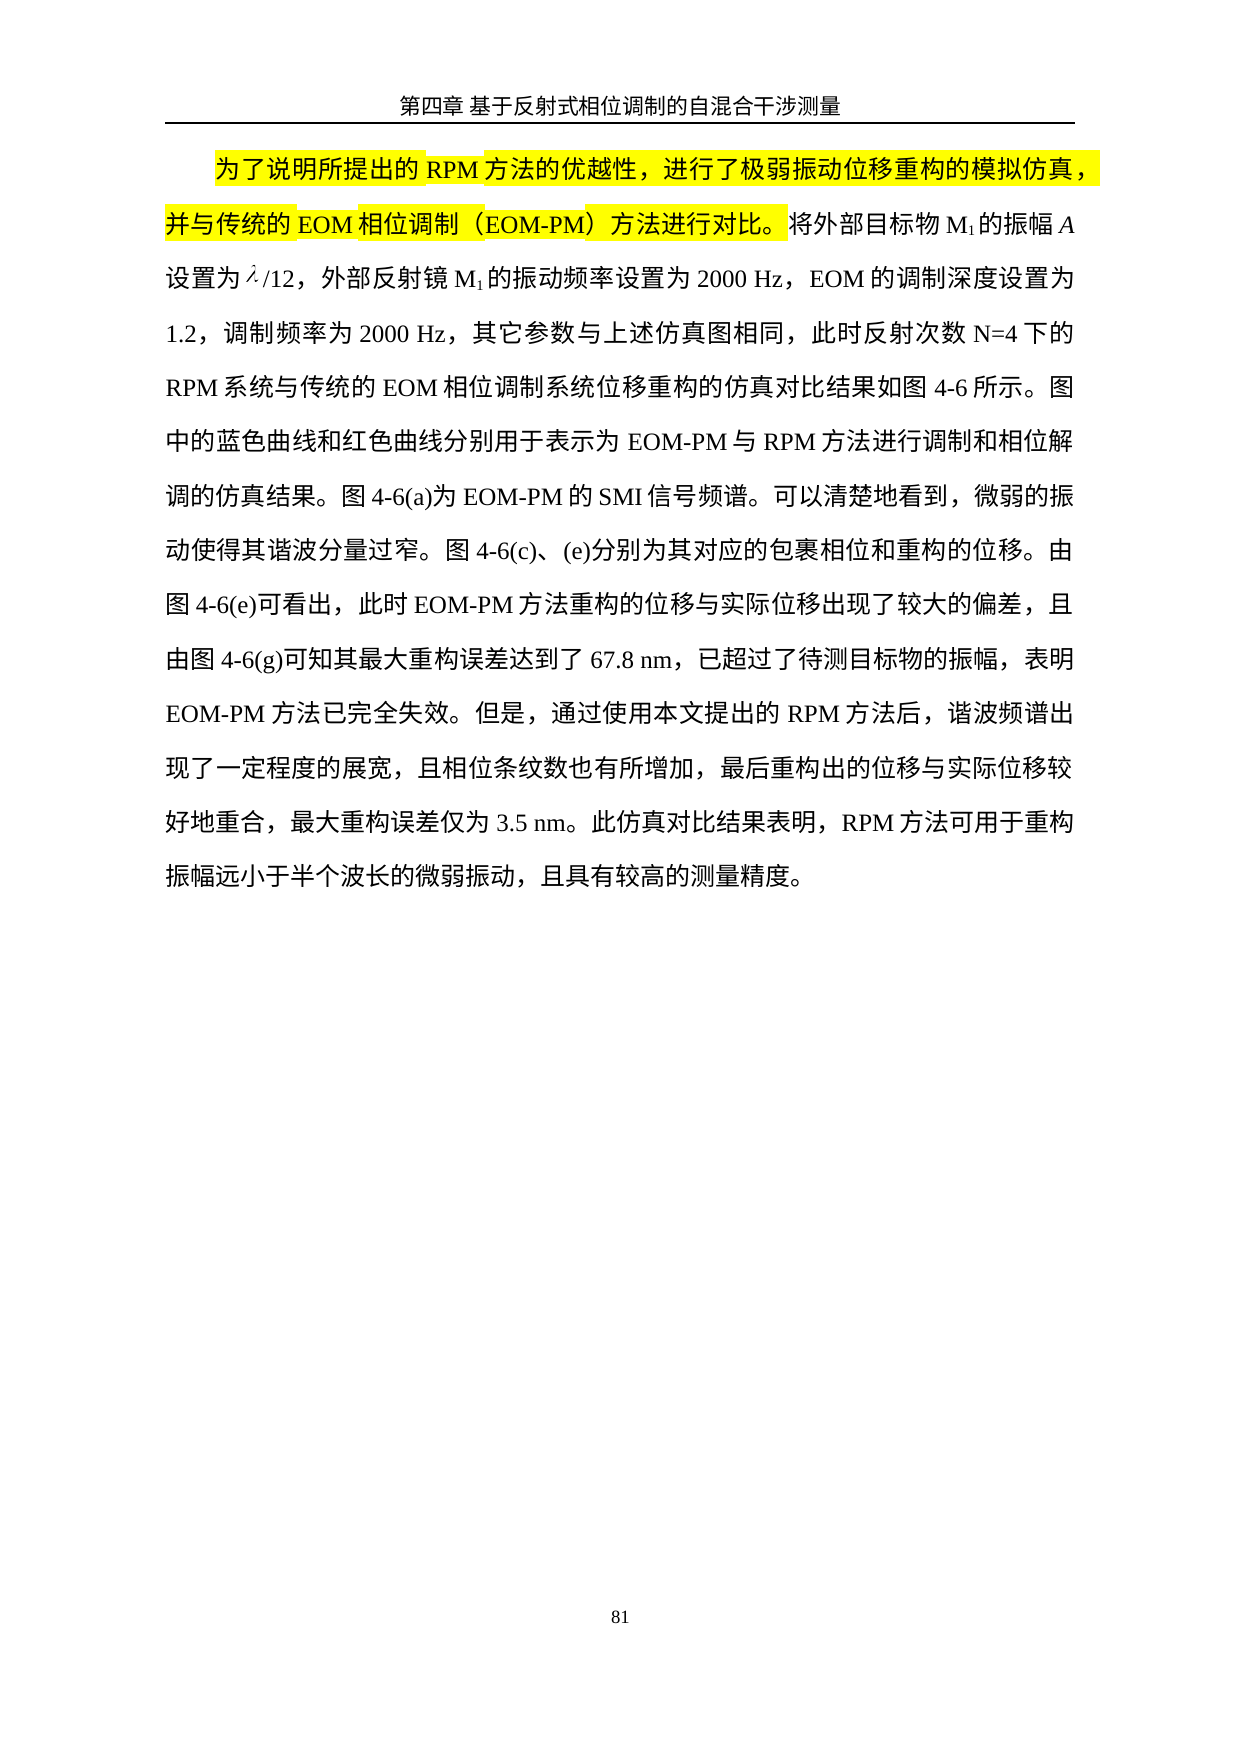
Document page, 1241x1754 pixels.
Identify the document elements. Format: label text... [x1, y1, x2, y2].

text 为了说明所提出的RPM方法的优越性，进行了极弱振动位移重构的模拟仿真，并与传统的EOM相位调制（EOM-PM）方法进行对比。将外部目标物M1的振幅A设置为/12，外部反射镜M1的振动频率设置为2000 Hz，EOM的调制深度设置为1.2，调制频率为2000 Hz，其它参数与上述仿真图相同，此时反射次数N=4下的RPM系统与传统的EOM相位调制系统位移重构的仿真对比结果如图4-6所示。图中的蓝色曲线和红色曲线分别用于表示为EOM-PM与RPM方法进行调制和相位解调的仿真结果。图4-6(a)为EOM-PM的SMI信号频谱。可以清楚地看到，微弱的振动使得其谐波分量过窄。图4-6(c)、(e)分别为其对应的包裹相位和重构的位移。由图4-6(e)可看出，此时EOM-PM方法重构的位移与实际位移出现了较大的偏差，且由图4-6(g)可知其最大重构误差达到了67.8 nm，已超过了待测目标物的振幅，表明EOM-PM方法已完全失效。但是，通过使用本文提出的RPM方法后，谐波频谱出现了一定程度的展宽，且相位条纹数也有所增加，最后重构出的位移与实际位移较好地重合，最大重构误差仅为3.5 nm。此仿真对比结果表明，RPM方法可用于重构振幅远小于半个波长的微弱振动，且具有较高的测量精度。 [165, 150, 1075, 893]
